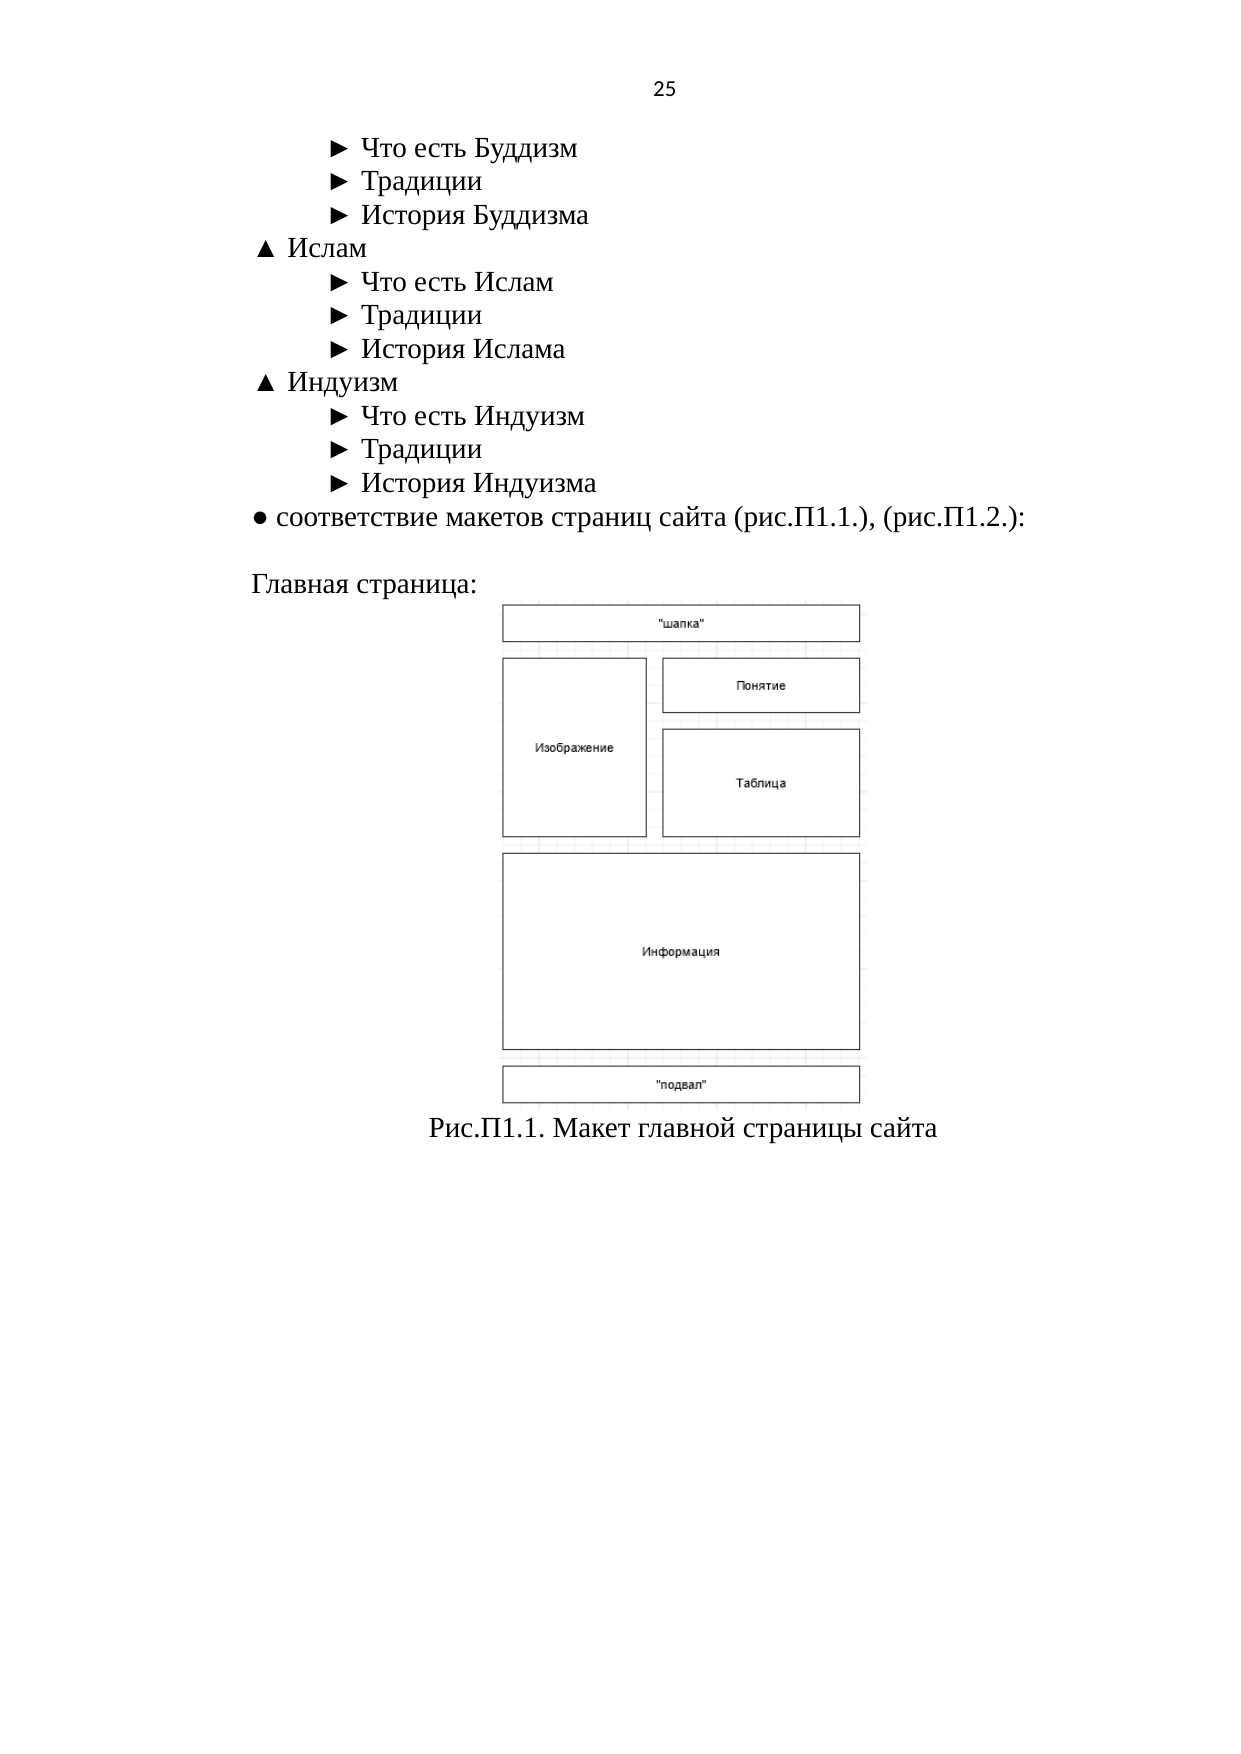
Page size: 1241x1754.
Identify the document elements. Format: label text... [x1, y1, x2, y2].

text ▲ Ислам [222, 230, 1146, 264]
text ► Что есть Ислам [222, 264, 1146, 297]
text ► Традиции [222, 432, 1146, 465]
text ● соответствие макетов страниц сайта (рис.П1.1.), (рис.П1.2.): [222, 499, 1146, 532]
text ► История Буддизма [222, 197, 1146, 230]
text ► Что есть Индуизм [222, 398, 1146, 432]
text Главная страница: [222, 566, 1146, 599]
text ► История Индуизма [222, 465, 1146, 499]
picture [498, 599, 868, 1110]
text ► История Ислама [222, 331, 1146, 364]
text ▲ Индуизм [222, 364, 1146, 398]
text ► Традиции [222, 297, 1146, 331]
text Рис.П1.1. Макет главной страницы сайта [214, 1110, 1152, 1143]
text ► Традиции [222, 163, 1146, 197]
text ► Что есть Буддизм [222, 130, 1146, 163]
